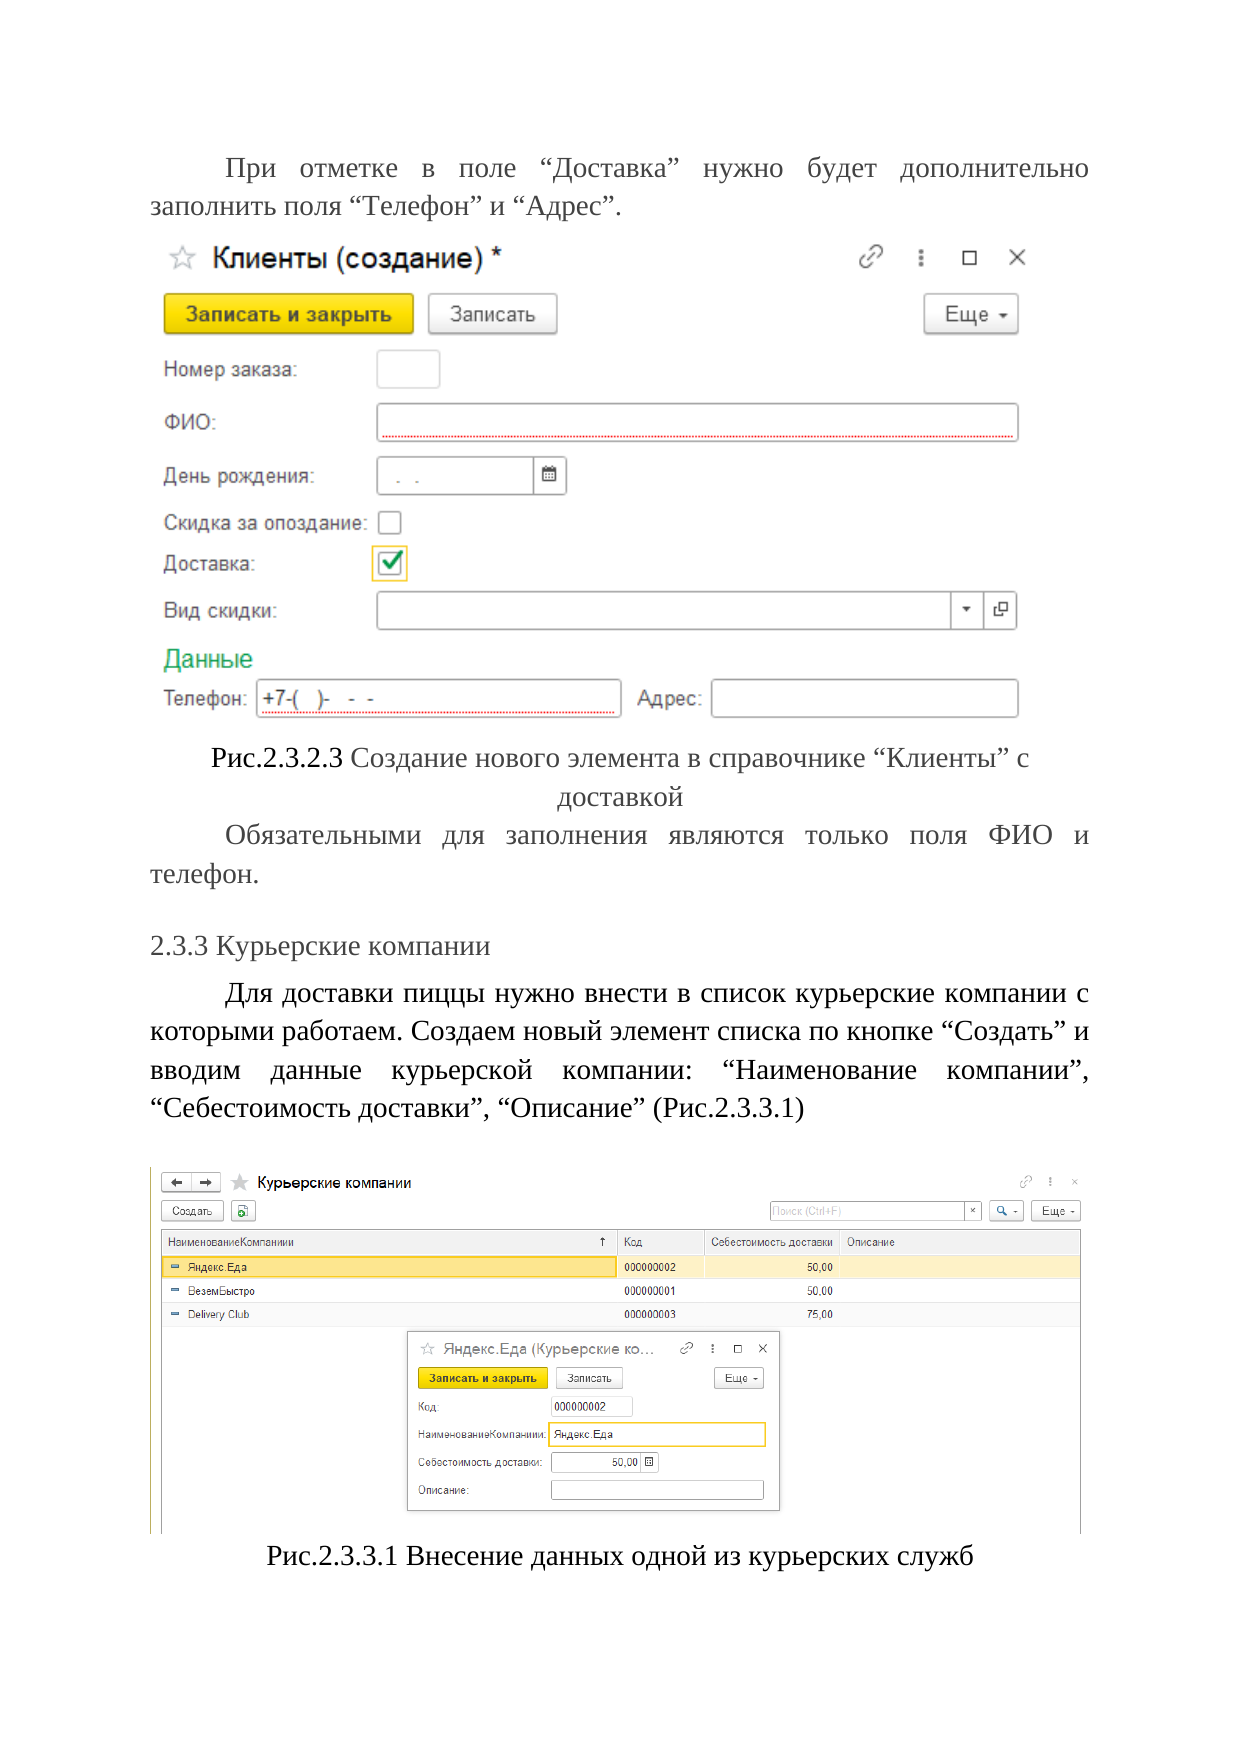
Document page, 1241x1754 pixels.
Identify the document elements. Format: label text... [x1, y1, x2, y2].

text Для доставки пиццы нужно внести в список курьерские компании с которыми работаем. Создаем новый элемент списка по кнопке “Создать” и вводим данные курьерской компании: “Наименование компании”, “Себестоимость доставки”, “Описание” (Рис.2.3.3.1) [150, 975, 1090, 1124]
text Обязательными для заполнения являются только поля ФИО и телефон. [150, 817, 1090, 889]
text Рис.2.3.2.3 Создание нового элемента в справочнике “Клиенты” с доставкой [150, 740, 1090, 812]
picture [150, 227, 1041, 737]
text При отметке в поле “Доставка” нужно будет дополнительно заполнить поля “Телефон” и “Адрес”. [150, 150, 1090, 222]
subtitle 2.3.3 Курьерские компании [150, 928, 1090, 961]
text Рис.2.3.3.1 Внесение данных одной из курьерских служб [150, 1538, 1090, 1571]
picture [150, 1167, 1091, 1534]
